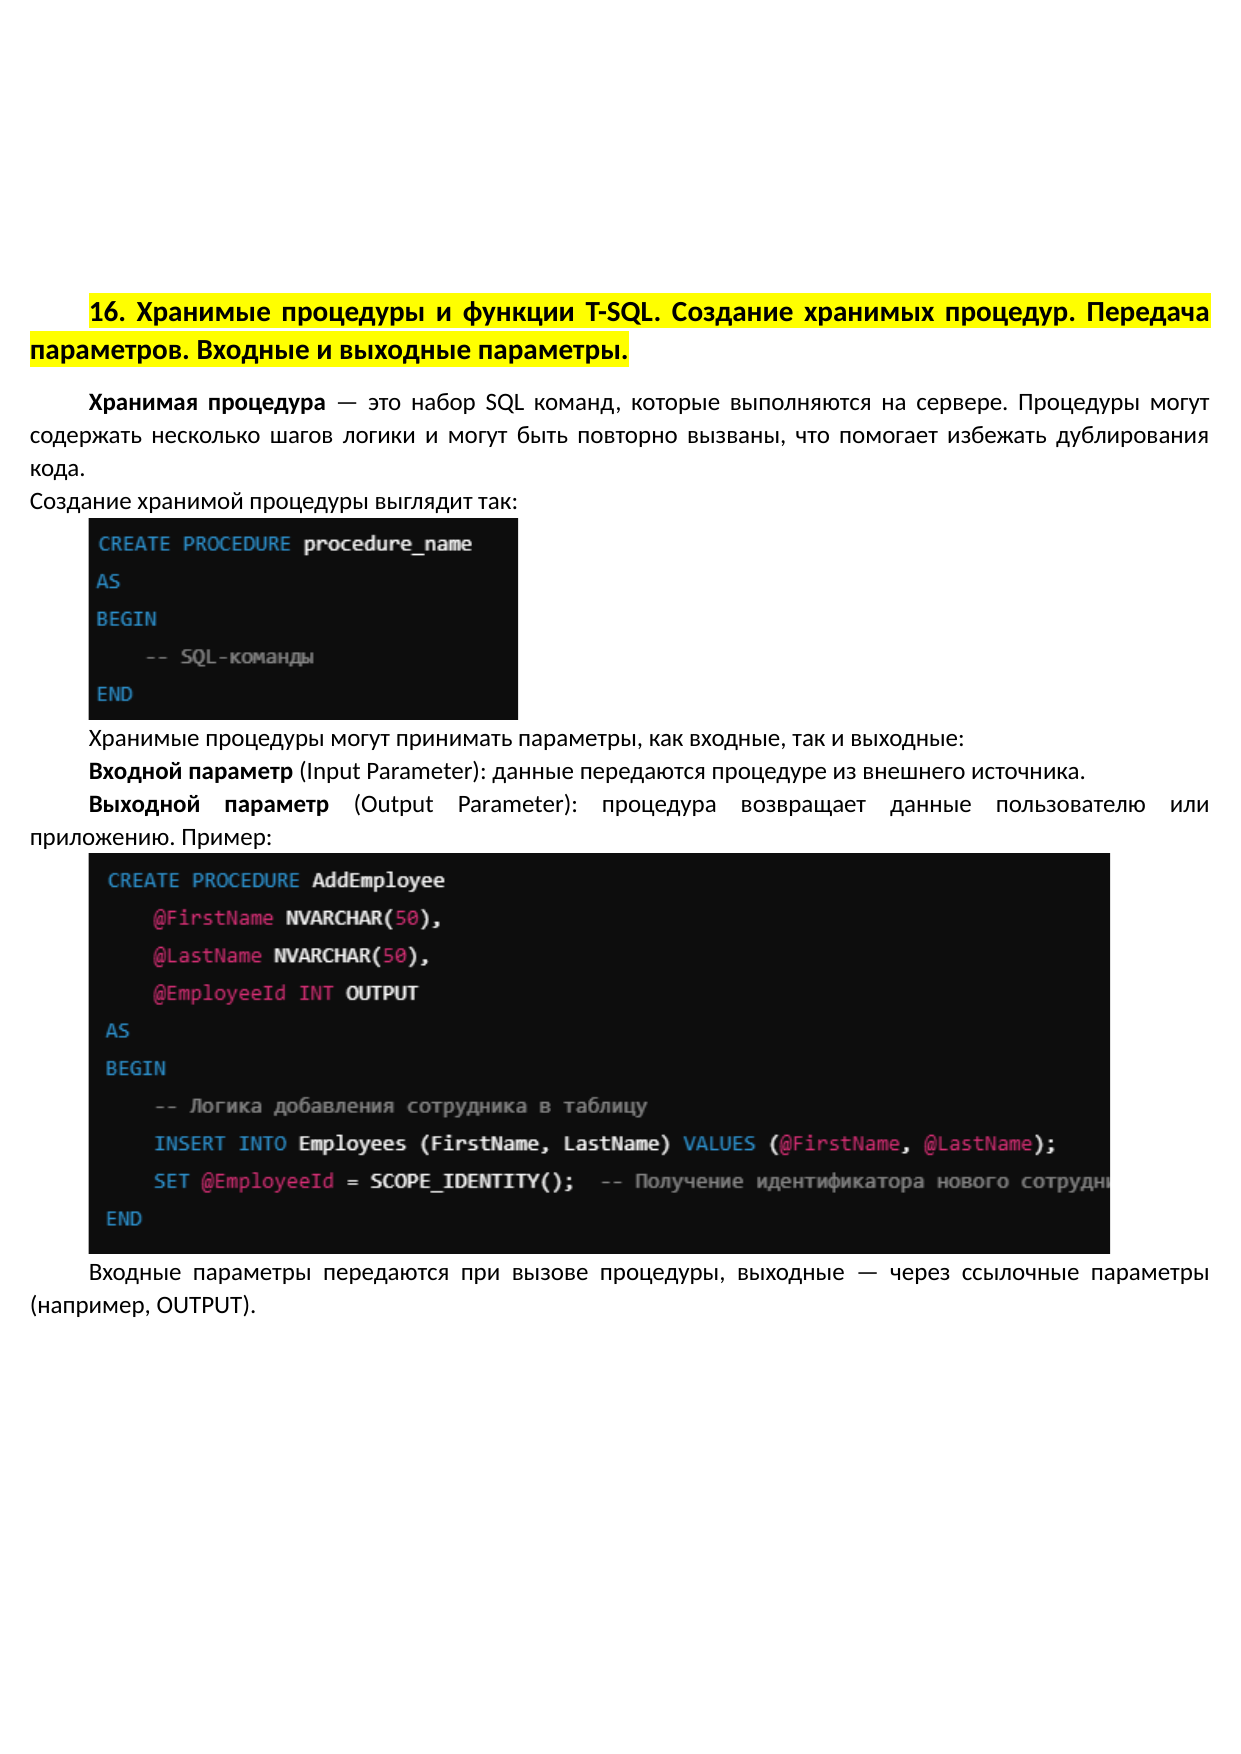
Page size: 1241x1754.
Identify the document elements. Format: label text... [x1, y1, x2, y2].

picture [88, 853, 1111, 1254]
text Входные параметры передаются при вызове процедуры, выходные — через ссылочные параметры (например, OUTPUT). [29, 1256, 1211, 1320]
text Хранимые процедуры могут принимать параметры, как входные, так и выходные: [29, 722, 1211, 753]
text Входной параметр (Input Parameter): данные передаются процедуре из внешнего источника. [29, 755, 1211, 786]
text 16. Хранимые процедуры и функции T-SQL. Создание хранимых процедур. Передача параметров. Входные и выходные параметры. [29, 293, 1211, 367]
text Хранимая процедура — это набор SQL команд, которые выполняются на сервере. Процедуры могут содержать несколько шагов логики и могут быть повторно вызваны, что помогает избежать дублирования кода. Создание хранимой процедуры выглядит так: [29, 386, 1211, 516]
text Выходной параметр (Output Parameter): процедура возвращает данные пользователю или приложению. Пример: [29, 788, 1211, 851]
picture [88, 518, 519, 720]
